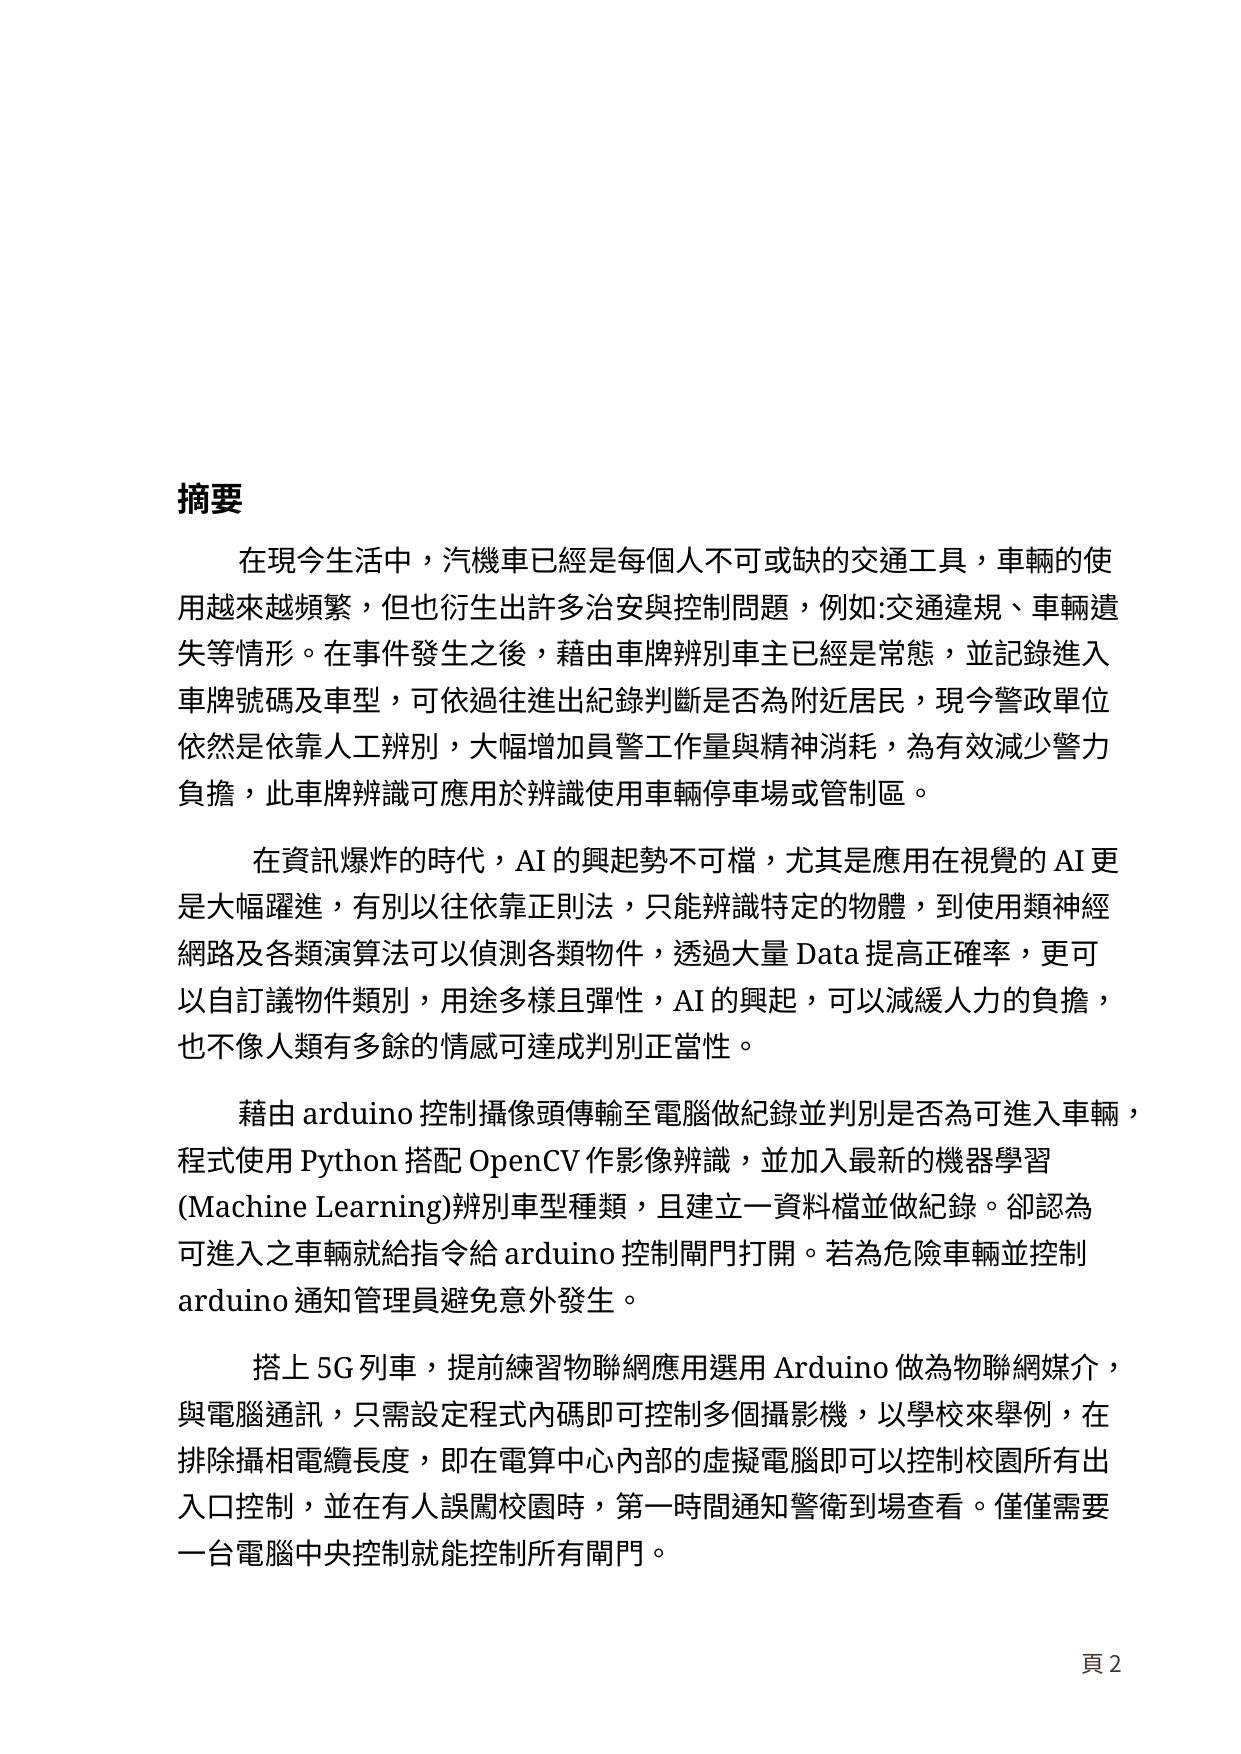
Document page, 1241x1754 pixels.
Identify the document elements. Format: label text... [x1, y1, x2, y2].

list 搭上5G列車，提前練習物聯網應用選用Arduino做為物聯網媒介，與電腦通訊，只需設定程式內碼即可控制多個攝影機，以學校來舉例，在排除攝相電纜長度，即在電算中心內部的虛擬電腦即可以控制校園所有出入口控制，並在有人誤闖校園時，第一時間通知警衛到場查看。僅僅需要一台電腦中央控制就能控制所有閘門。 [177, 1344, 1122, 1573]
subtitle 摘要 [177, 472, 1122, 521]
text 在資訊爆炸的時代，AI的興起勢不可檔，尤其是應用在視覺的AI更是大幅躍進，有別以往依靠正則法，只能辨識特定的物體，到使用類神經網路及各類演算法可以偵測各類物件，透過大量Data提高正確率，更可以自訂議物件類別，用途多樣且彈性，AI的興起，可以減緩人力的負擔，也不像人類有多餘的情感可達成判別正當性。 [177, 837, 1122, 1066]
list 藉由arduino控制攝像頭傳輸至電腦做紀錄並判別是否為可進入車輛，程式使用Python搭配OpenCV作影像辨識，並加入最新的機器學習(Machine Learning)辨別車型種類，且建立一資料檔並做紀錄。卻認為可進入之車輛就給指令給arduino控制閘門打開。若為危險車輛並控制arduino通知管理員避免意外發生。 [177, 1091, 1122, 1319]
text 在現今生活中，汽機車已經是每個人不可或缺的交通工具，車輛的使用越來越頻繁，但也衍生出許多治安與控制問題，例如:交通違規、車輛遺失等情形。在事件發生之後，藉由車牌辨別車主已經是常態，並記錄進入車牌號碼及車型，可依過往進出紀錄判斷是否為附近居民，現今警政單位依然是依靠人工辨別，大幅增加員警工作量與精神消耗，為有效減少警力負擔，此車牌辨識可應用於辨識使用車輛停車場或管制區。 [177, 538, 1122, 812]
